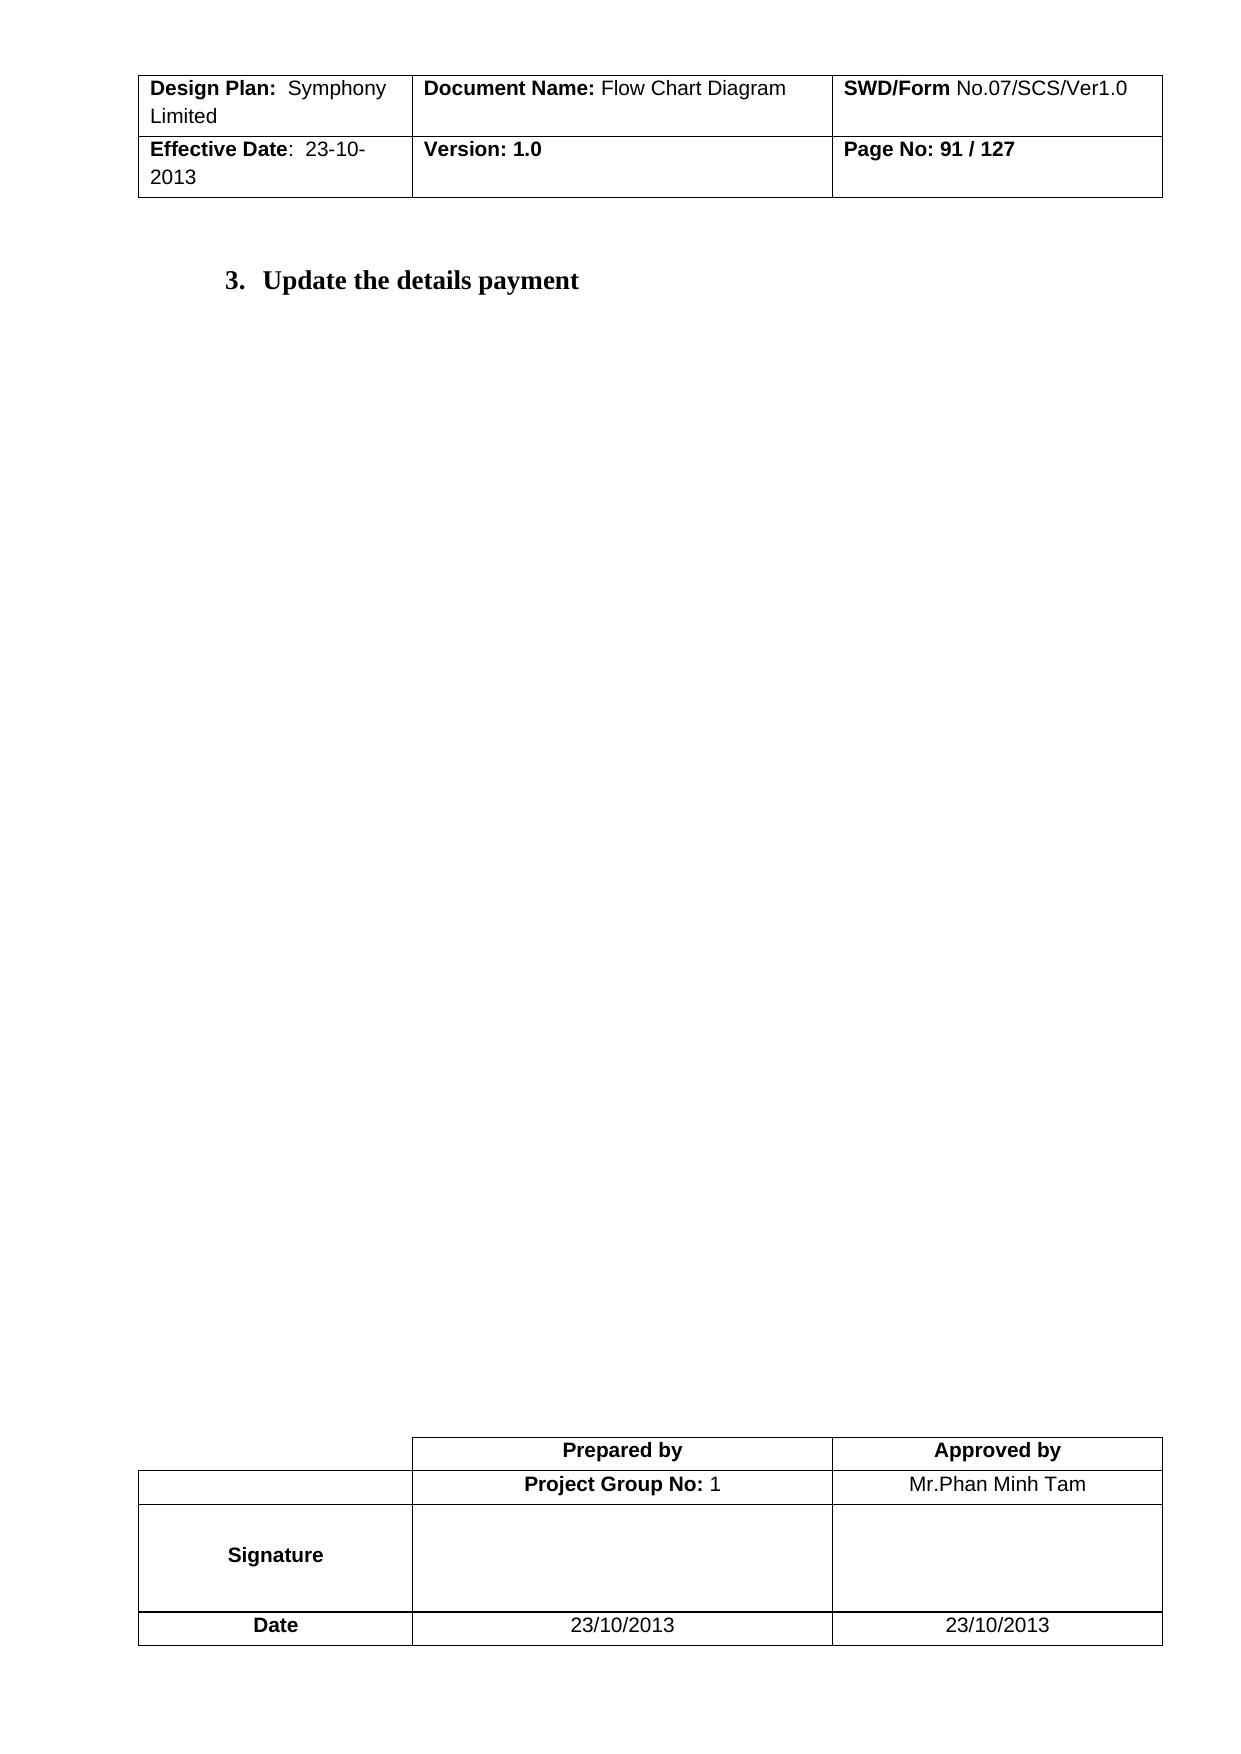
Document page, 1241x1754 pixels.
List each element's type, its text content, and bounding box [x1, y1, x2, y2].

list Update the details payment [225, 264, 1090, 295]
